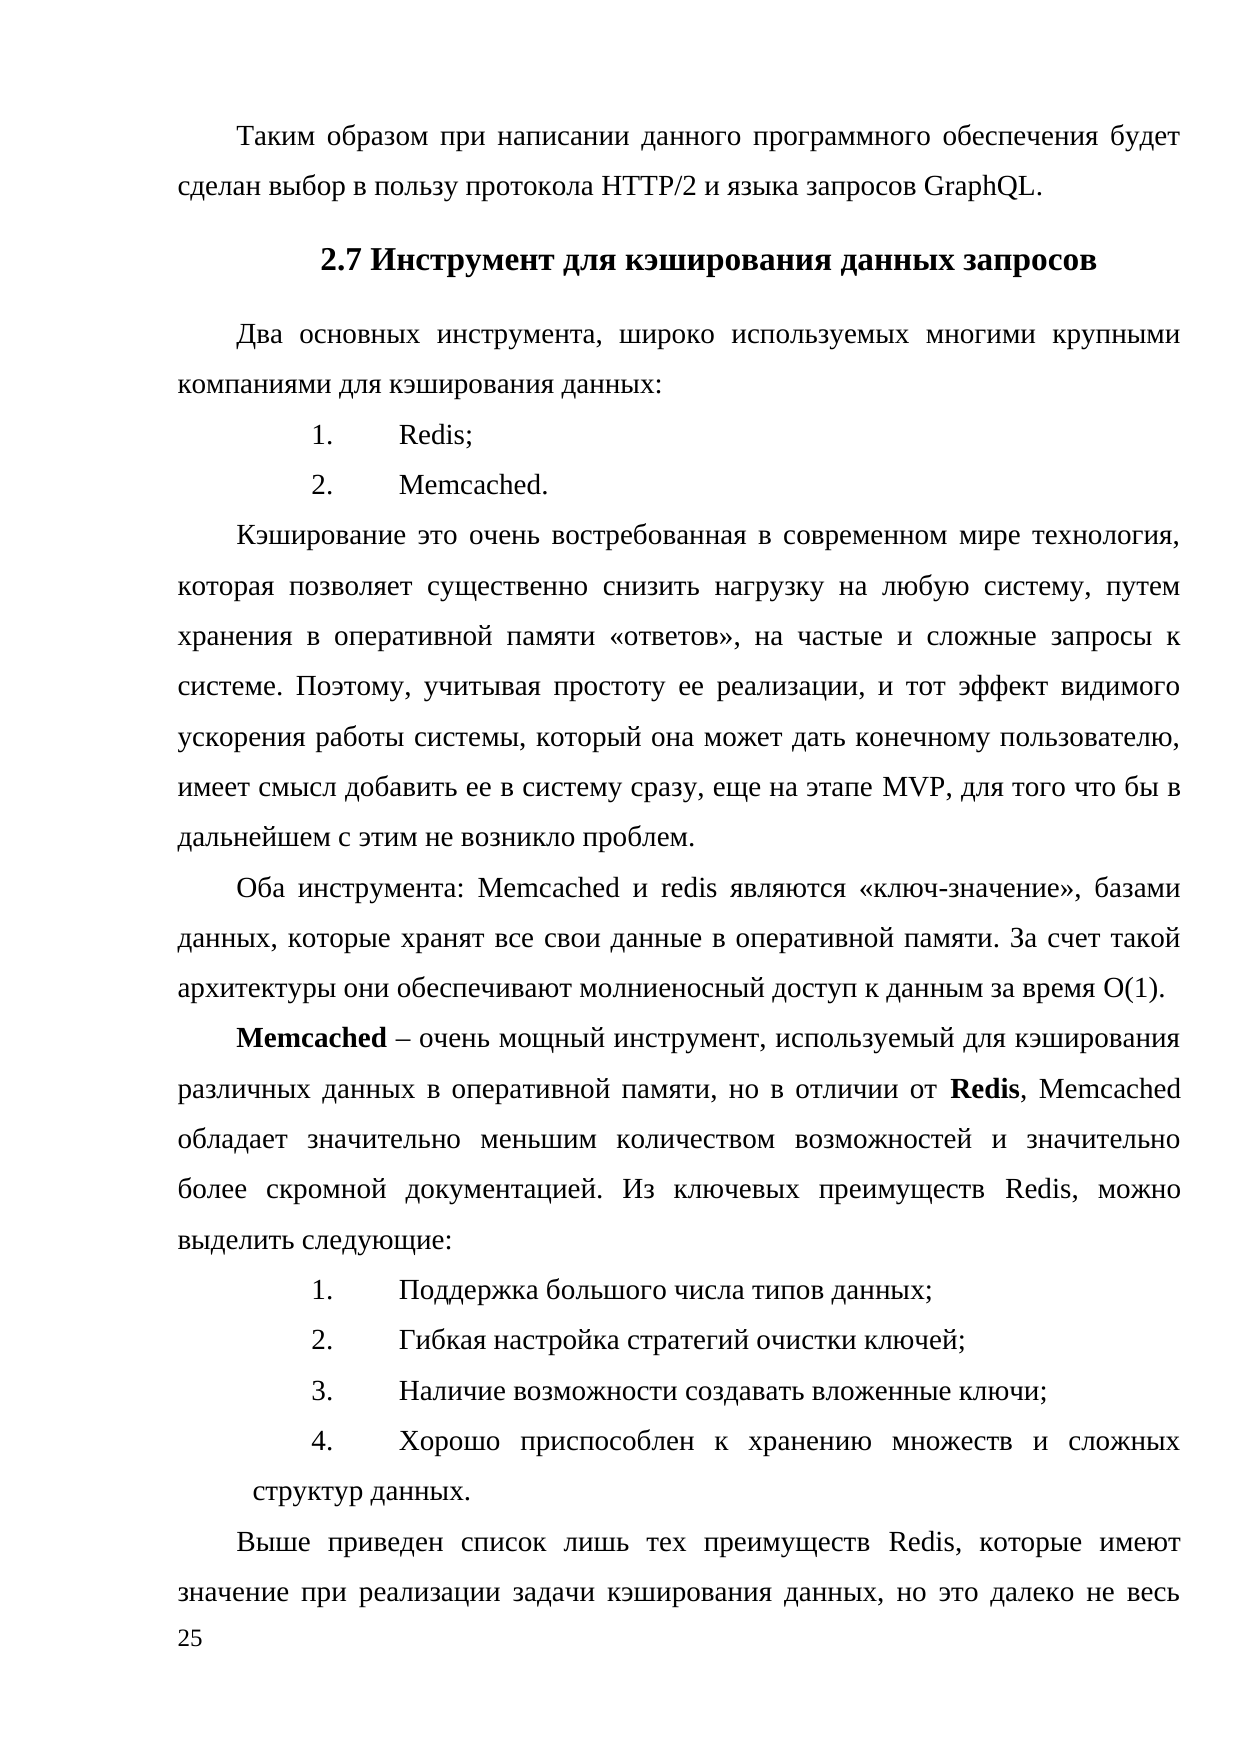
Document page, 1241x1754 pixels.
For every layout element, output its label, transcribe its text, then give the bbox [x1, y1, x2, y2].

subtitle 2.7 Инструмент для кэширования данных запросов [236, 239, 1181, 278]
text Оба инструмента: Memcached и redis являются «ключ-значение», базами данных, которые хранят все свои данные в оперативной памяти. За счет такой архитектуры они обеспечивают молниеносный доступ к данным за время O(1). [177, 870, 1181, 1004]
list Memcached. [252, 467, 1181, 501]
list Два основных инструмента, широко используемых многими крупными компаниями для кэширования данных: [177, 316, 1181, 400]
text Кэширование это очень востребованная в современном мире технология, которая позволяет существенно снизить нагрузку на любую систему, путем хранения в оперативной памяти «ответов», на частые и сложные запросы к системе. Поэтому, учитывая простоту ее реализации, и тот эффект видимого ускорения работы системы, который она может дать конечному пользователю, имеет смысл добавить ее в систему сразу, еще на этапе MVP, для того что бы в дальнейшем с этим не возникло проблем. [177, 517, 1181, 853]
list Поддержка большого числа типов данных; [252, 1272, 1181, 1306]
list Таким образом при написании данного программного обеспечения будет сделан выбор в пользу протокола HTTP/2 и языка запросов GraphQL. [177, 118, 1181, 202]
text Memcached – очень мощный инструмент, используемый для кэширования различных данных в оперативной памяти, но в отличии от Redis, Memcached обладает значительно меньшим количеством возможностей и значительно более скромной документацией. Из ключевых преимуществ Redis, можно выделить следующие: [177, 1021, 1181, 1255]
list Гибкая настройка стратегий очистки ключей; [252, 1322, 1181, 1356]
list Наличие возможности создавать вложенные ключи; [252, 1373, 1181, 1406]
list Redis; [252, 417, 1181, 450]
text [177, 1524, 1181, 1608]
list Хорошо приспособлен к хранению множеств и сложных структур данных. [252, 1423, 1181, 1507]
